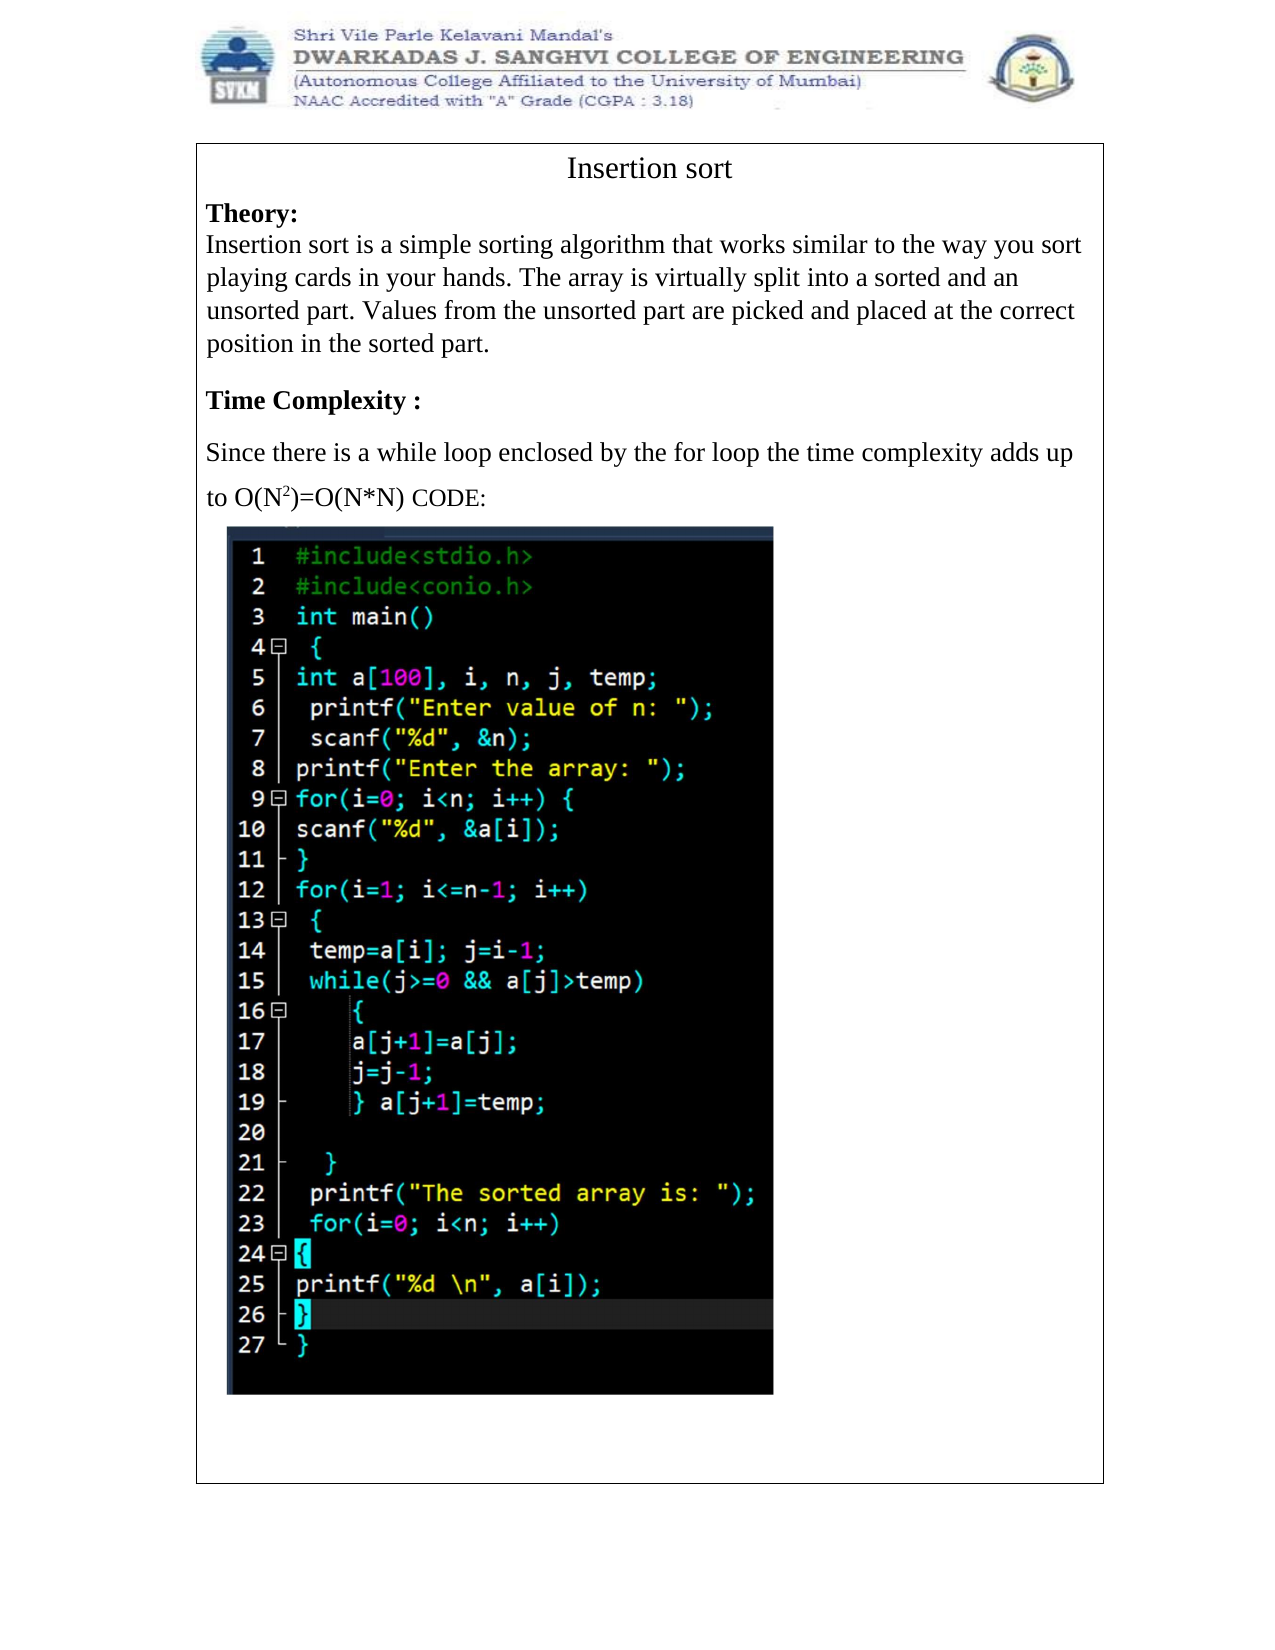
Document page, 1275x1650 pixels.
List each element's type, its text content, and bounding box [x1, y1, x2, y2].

table_header Insertion sort Theory: Insertion sort is a simple sorting algorithm that works similar to the way you sort playing cards in your hands. The array is virtually split into a sorted and an unsorted part. Values from the unsorted part are picked and placed at the correct position in the sorted part. Time Complexity : Since there is a while loop enclosed by the for loop the time complexity adds up to O(N2)=O(N*N) CODE: [197, 144, 1103, 1483]
picture [195, 11, 1079, 117]
picture [226, 526, 774, 1395]
